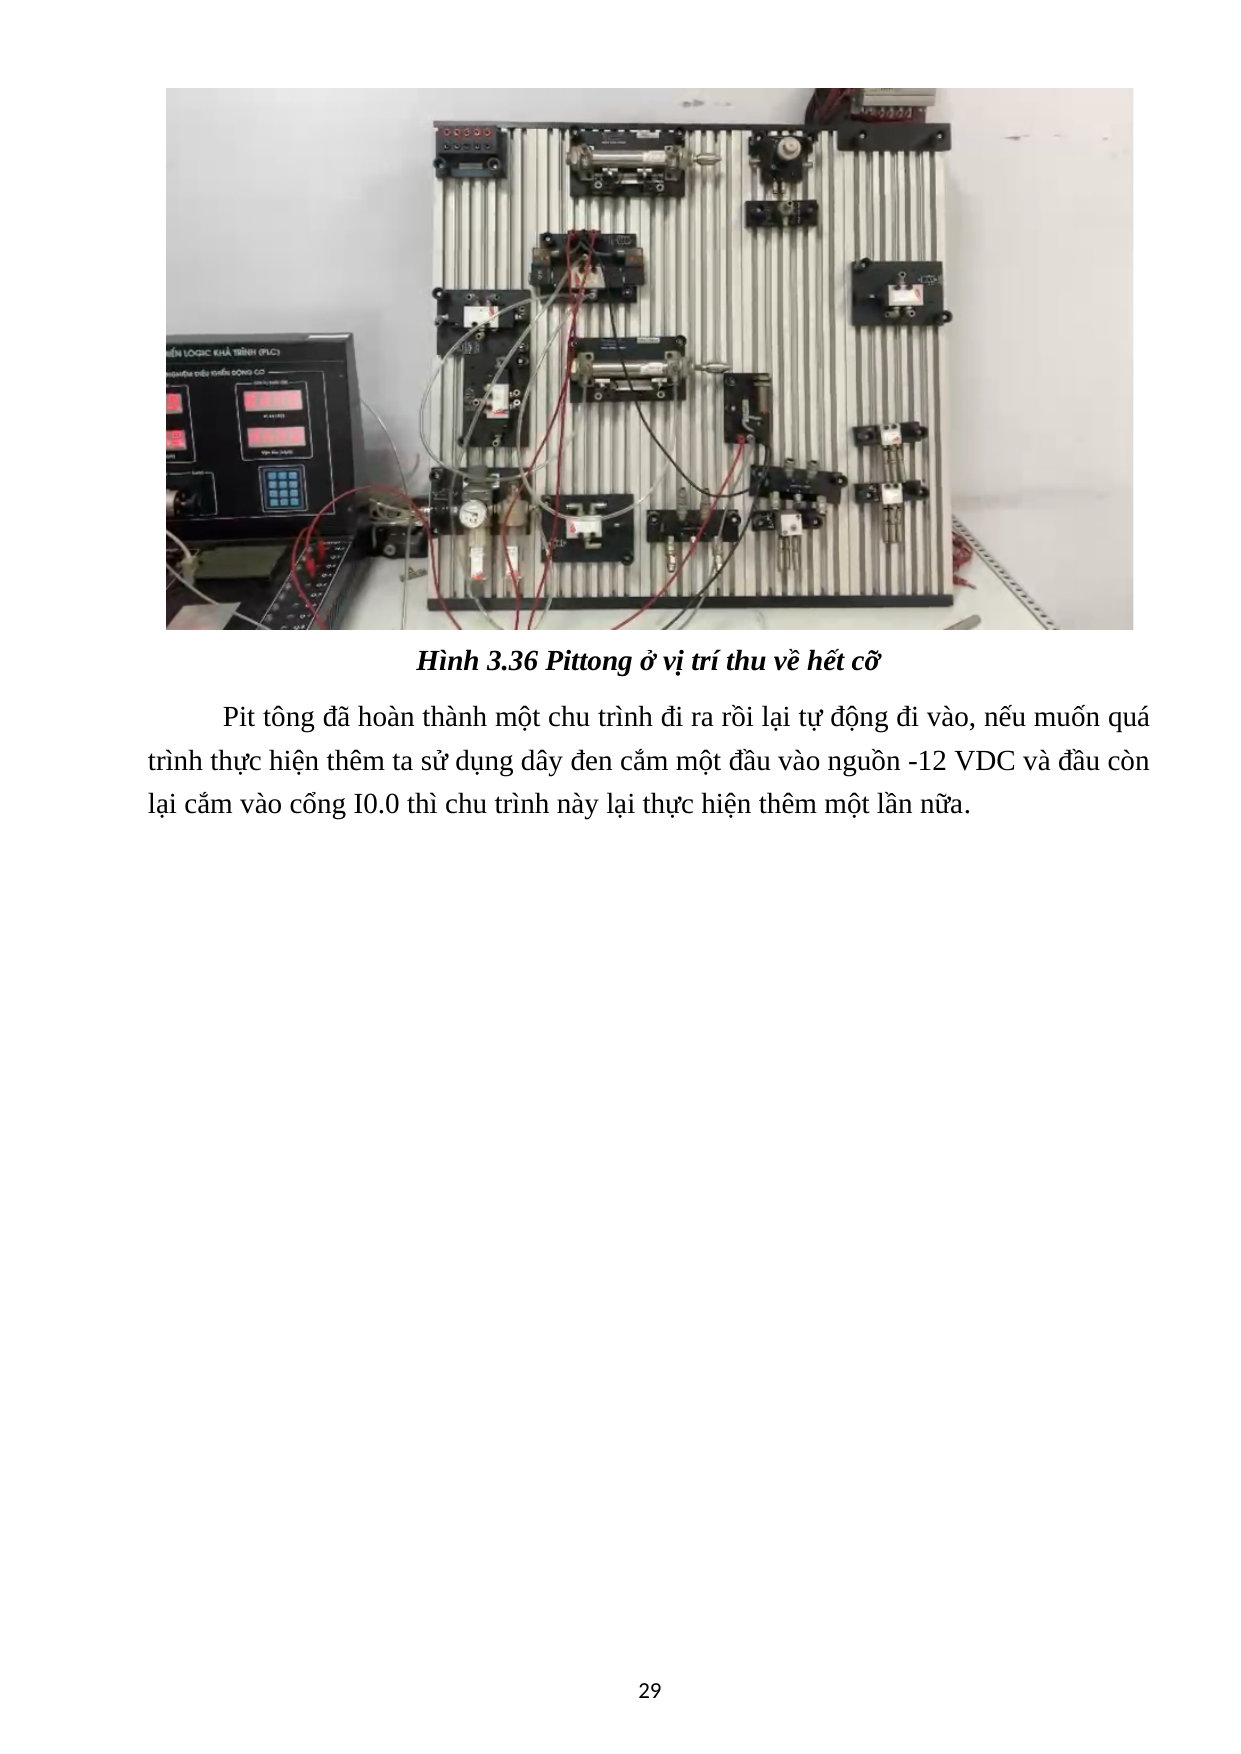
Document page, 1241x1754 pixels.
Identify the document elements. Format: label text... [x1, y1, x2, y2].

text Pit tông đã hoàn thành một chu trình đi ra rồi lại tự động đi vào, nếu muốn quá trình thực hiện thêm ta sử dụng dây đen cắm một đầu vào nguồn -12 VDC và đầu còn lại cắm vào cổng I0.0 thì chu trình này lại thực hiện thêm một lần nữa. [148, 699, 1152, 743]
text Pit tông đã hoàn thành một chu trình đi ra rồi lại tự động đi vào, nếu muốn quá trình thực hiện thêm ta sử dụng dây đen cắm một đầu vào nguồn -12 VDC và đầu còn lại cắm vào cổng I0.0 thì chu trình này lại thực hiện thêm một lần nữa. [148, 776, 1152, 820]
picture [166, 88, 1134, 630]
